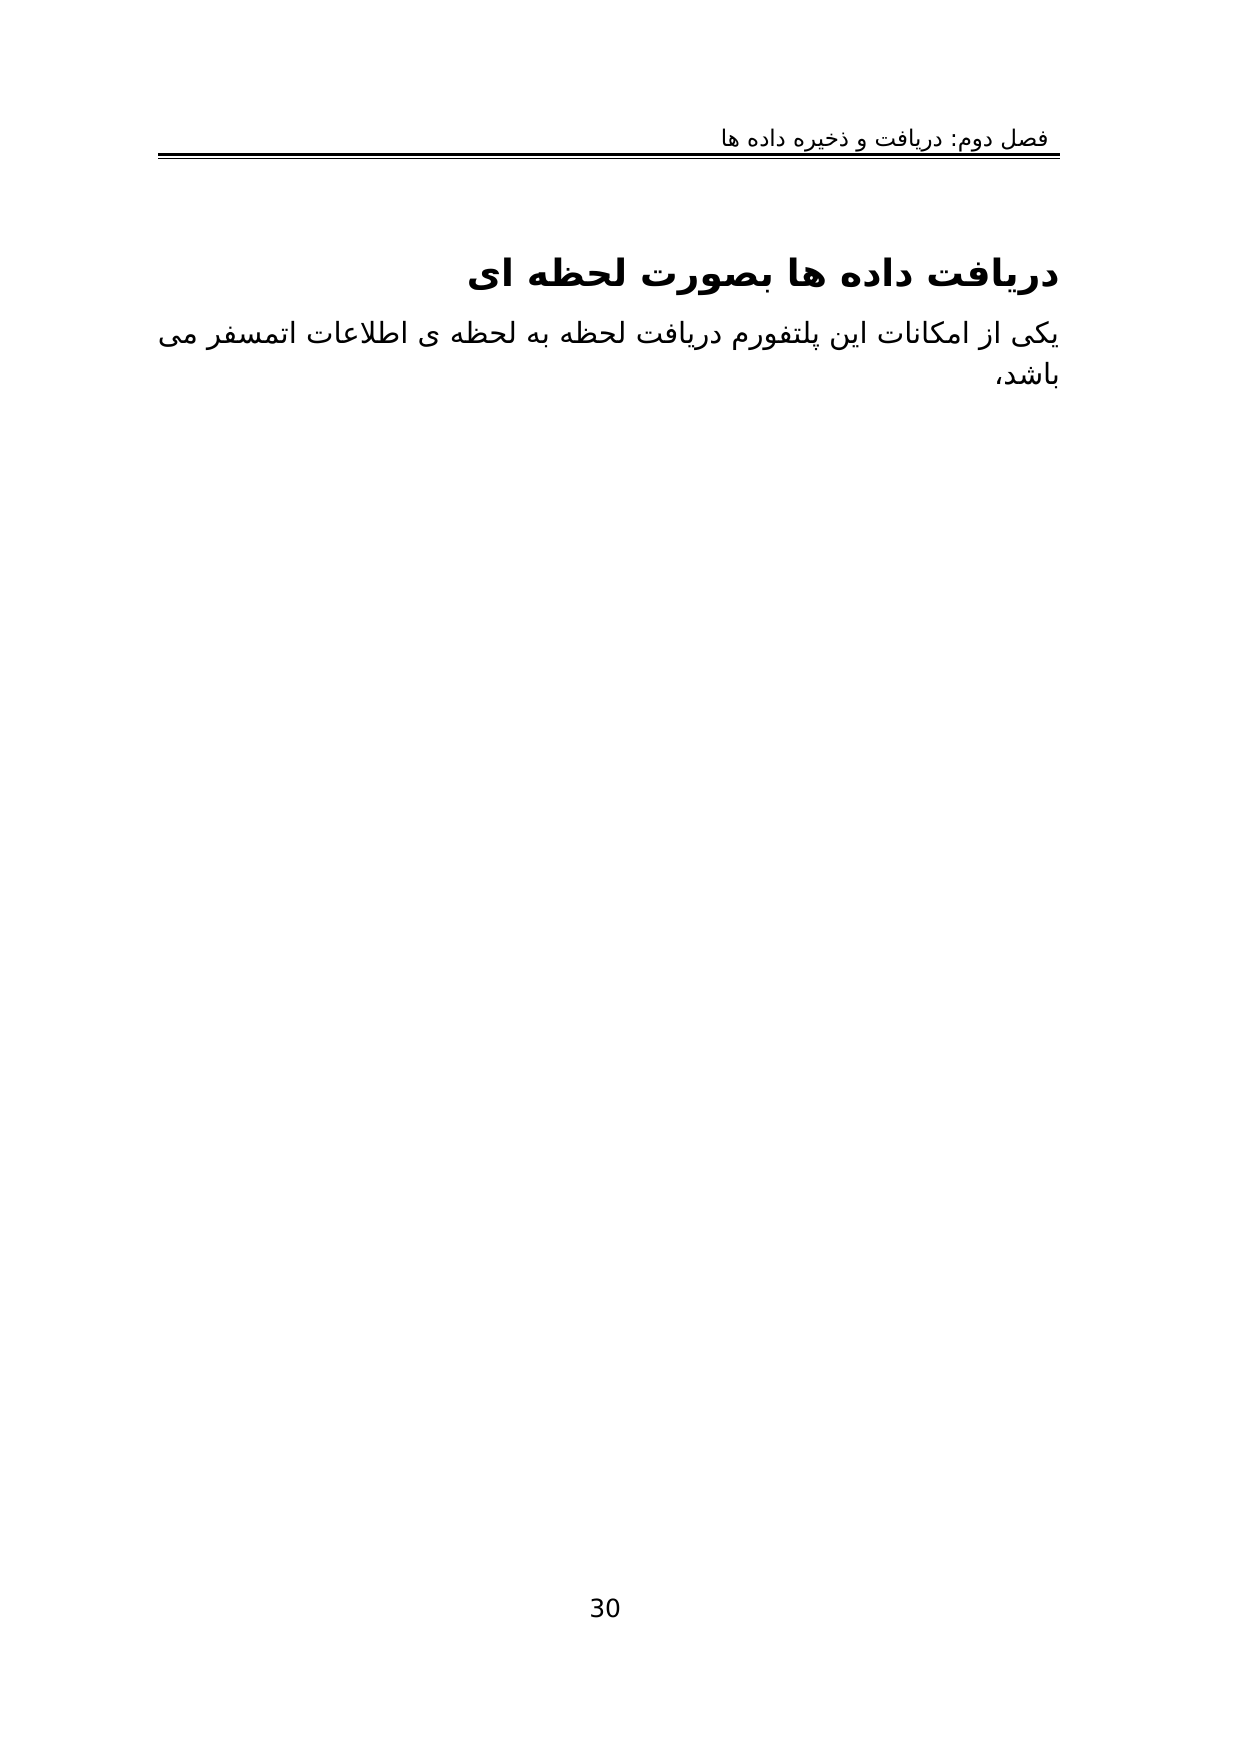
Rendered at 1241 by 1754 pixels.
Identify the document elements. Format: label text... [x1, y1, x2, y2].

subtitle دریافت داده ها بصورت لحظه ای [150, 252, 1060, 296]
text یکی از امکانات این پلتفورم دریافت لحظه به لحظه ی اطلاعات اتمسفر می باشد، [150, 317, 1060, 391]
